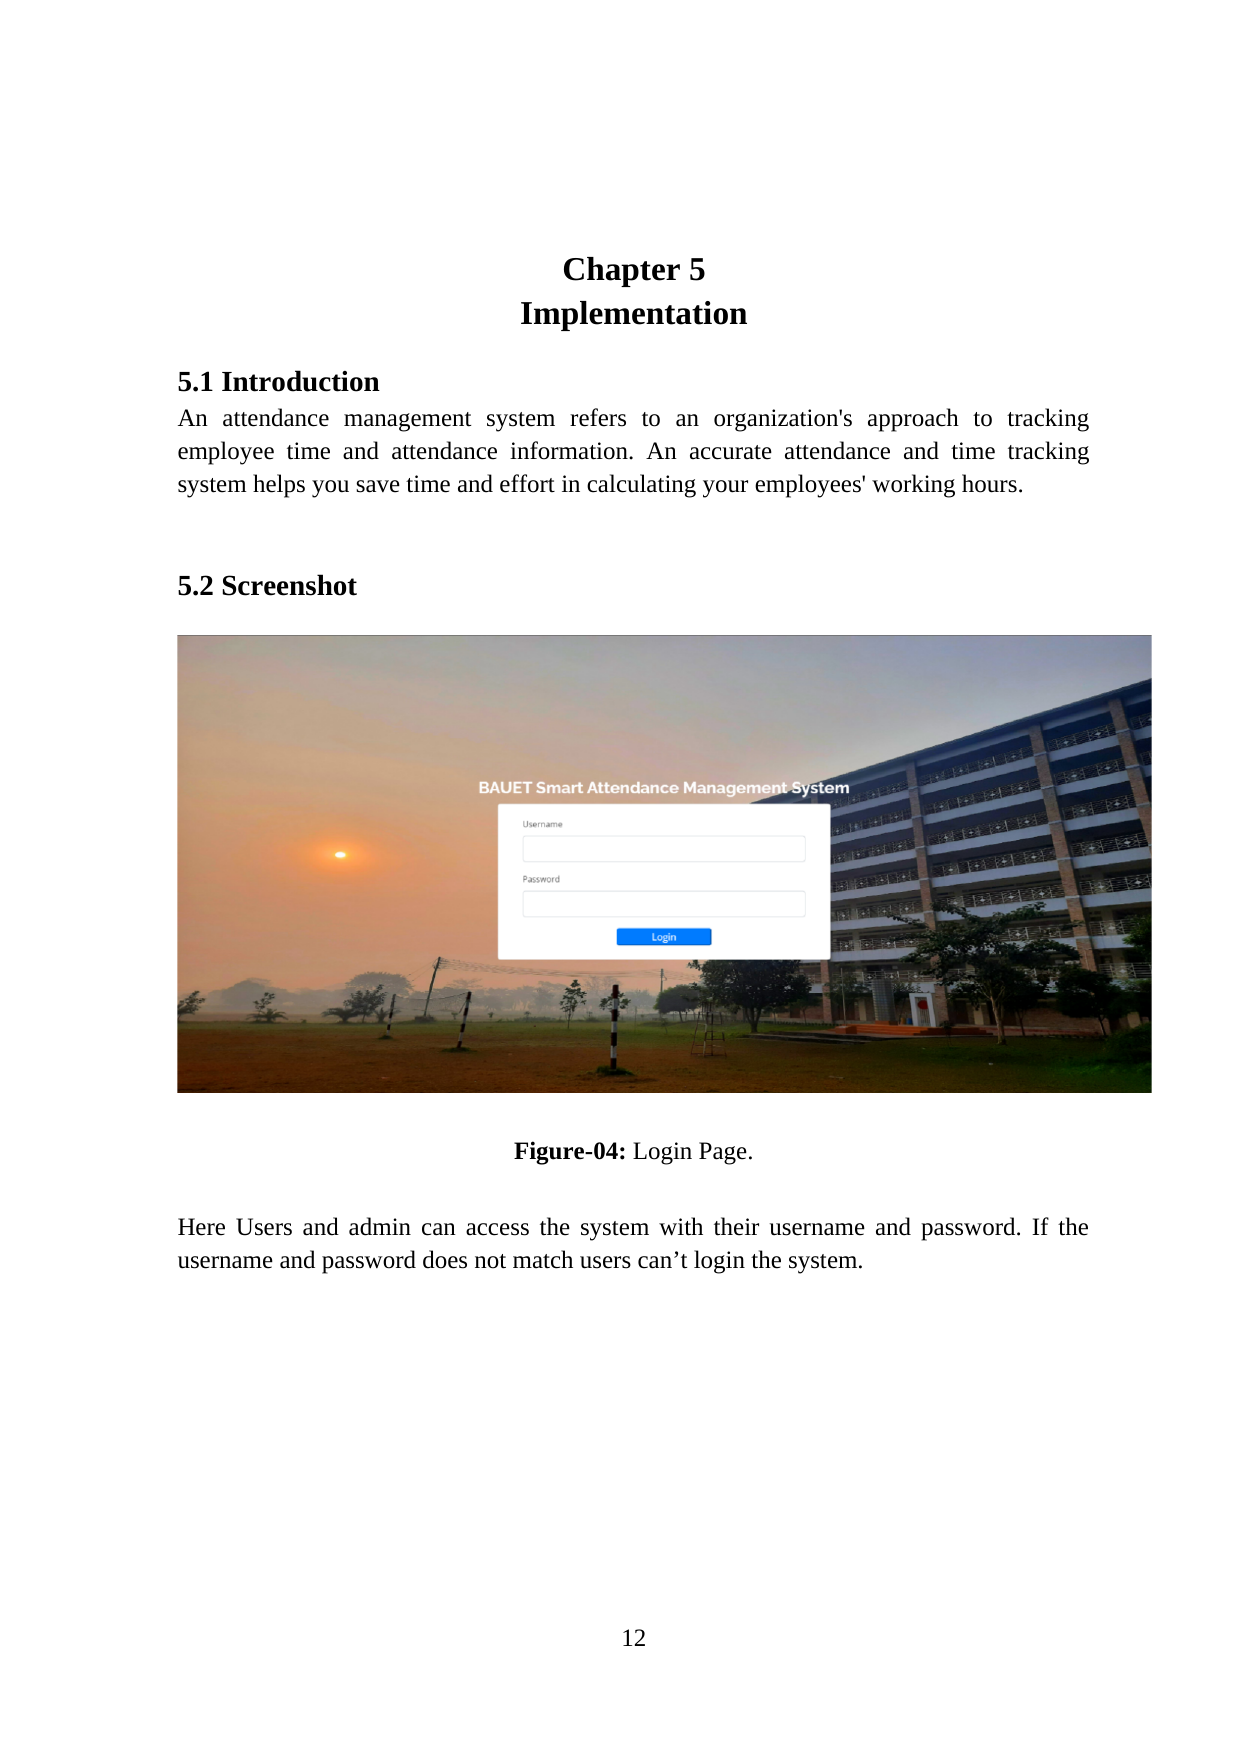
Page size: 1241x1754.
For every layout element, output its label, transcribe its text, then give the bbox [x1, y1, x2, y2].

picture [177, 635, 1152, 1093]
text Chapter 5 [177, 249, 1090, 287]
text Figure-04: Login Page. [177, 1136, 1090, 1164]
text Here Users and admin can access the system with their username and password. If the username and password does not match users can’t login the system. [177, 1212, 1090, 1274]
text An attendance management system refers to an organization's approach to tracking employee time and attendance information. An accurate attendance and time tracking system helps you save time and effort in calculating your employees' working hours. [177, 403, 1090, 498]
text 5.1 Introduction [177, 364, 1090, 398]
text Implementation [177, 293, 1090, 331]
text 5.2 Screenshot [177, 568, 1090, 602]
